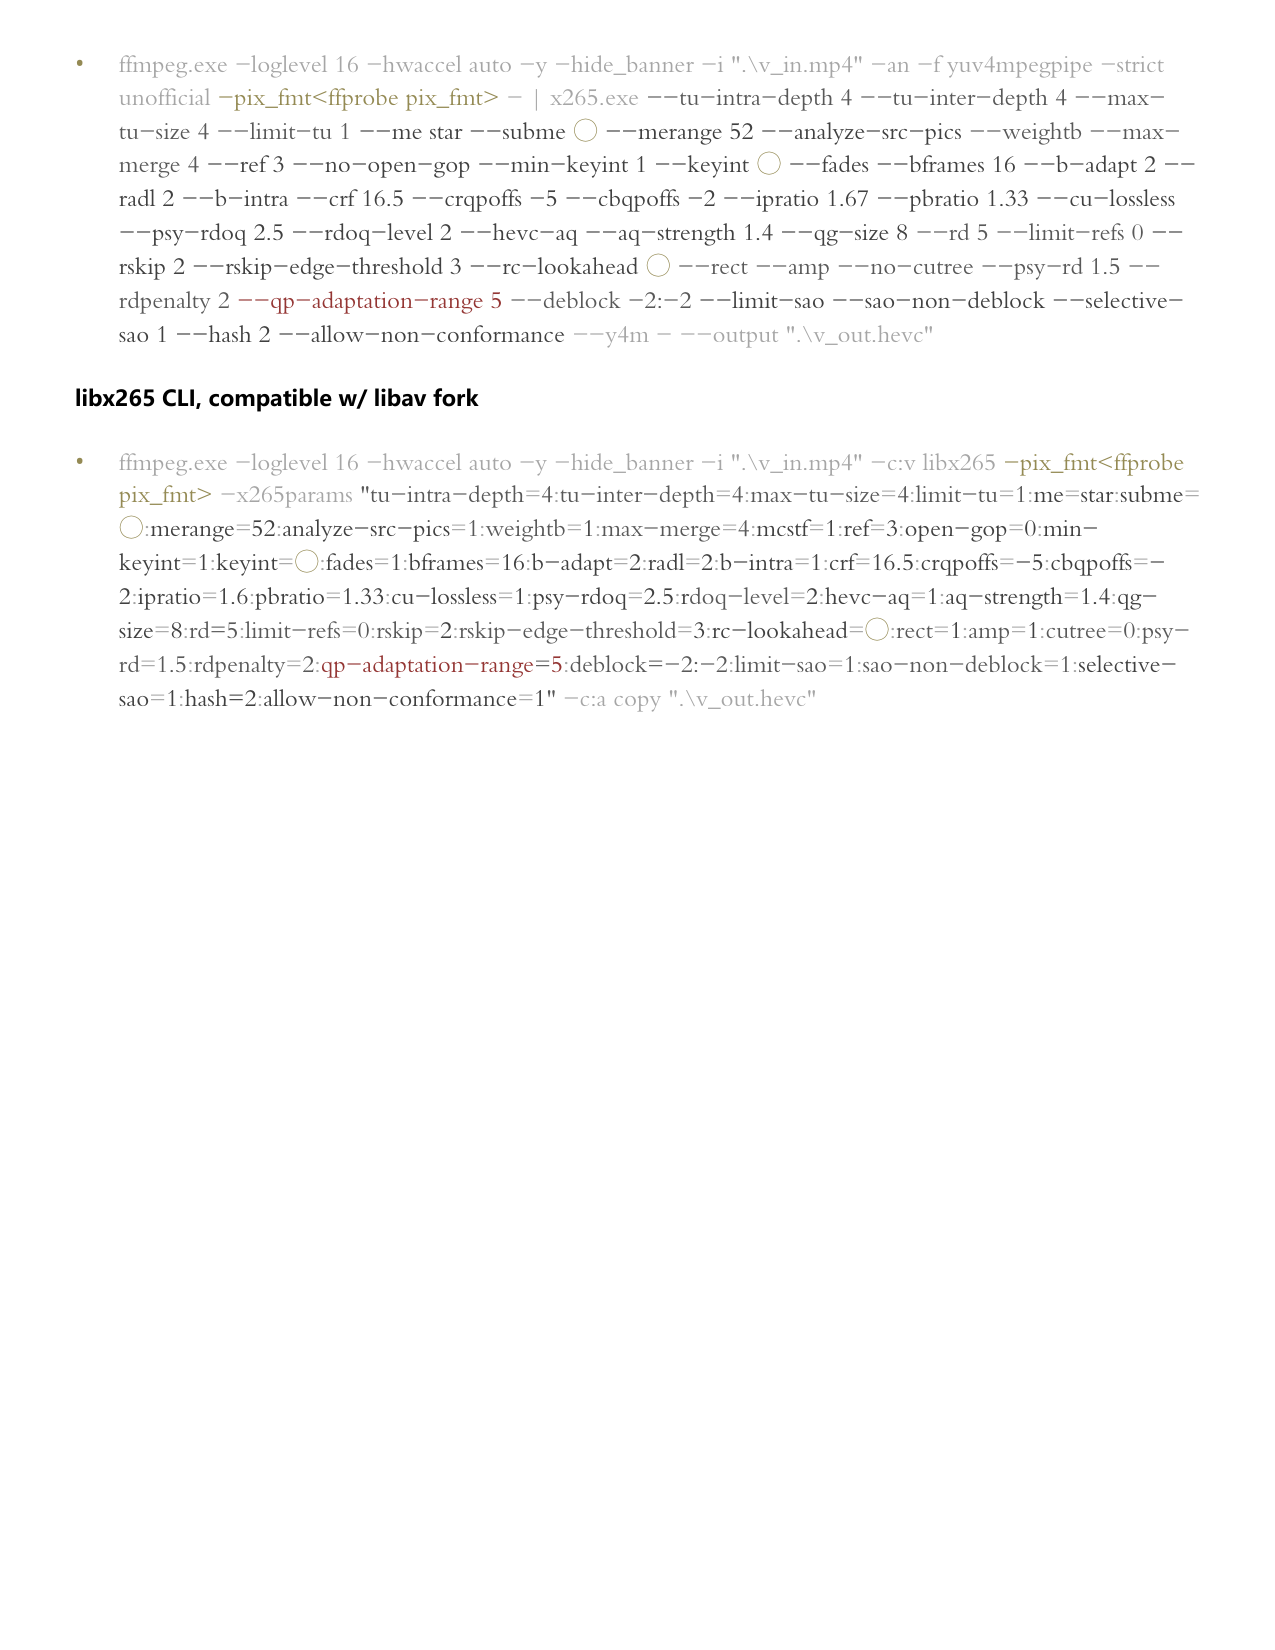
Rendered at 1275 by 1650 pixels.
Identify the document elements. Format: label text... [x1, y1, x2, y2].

list ffmpeg.exe -loglevel 16 -hwaccel auto -y -hide_banner -i ".\v_in.mp4" -c:v libx265 -pix_fmt<ffprobe pix_fmt> -x265params "tu-intra-depth=4:tu-inter-depth=4:max-tu-size=4:limit-tu=1:me=star:subme=〇:merange=52:analyze-src-pics=1:weightb=1:max-merge=4:mcstf=1:ref=3:open-gop=0:min-keyint=1:keyint=〇:fades=1:bframes=16:b-adapt=2:radl=2:b-intra=1:crf=16.5:crqpoffs=-5:cbqpoffs=-2:ipratio=1.6:pbratio=1.33:cu-lossless=1:psy-rdoq=2.5:rdoq-level=2:hevc-aq=1:aq-strength=1.4:qg-size=8:rd=5:limit-refs=0:rskip=2:rskip-edge-threshold=3:rc-lookahead=〇:rect=1:amp=1:cutree=0:psy-rd=1.5:rdpenalty=2:qp-adaptation-range=5:deblock=-2:-2:limit-sao=1:sao-non-deblock=1:selective-sao=1:hash=2:allow-non-conformance=1" -c:a copy ".\v_out.hevc" [75, 444, 1200, 716]
list ffmpeg.exe -loglevel 16 -hwaccel auto -y -hide_banner -i ".\v_in.mp4" -an -f yuv4mpegpipe -strict unofficial -pix_fmt<ffprobe pix_fmt> - | x265.exe --tu-intra-depth 4 --tu-inter-depth 4 --max-tu-size 4 --limit-tu 1 --me star --subme 〇 --merange 52 --analyze-src-pics --weightb --max-merge 4 --ref 3 --no-open-gop --min-keyint 1 --keyint 〇 --fades --bframes 16 --b-adapt 2 --radl 2 --b-intra --crf 16.5 --crqpoffs -5 --cbqpoffs -2 --ipratio 1.67 --pbratio 1.33 --cu-lossless --psy-rdoq 2.5 --rdoq-level 2 --hevc-aq --aq-strength 1.4 --qg-size 8 --rd 5 --limit-refs 0 --rskip 2 --rskip-edge-threshold 3 --rc-lookahead 〇 --rect --amp --no-cutree --psy-rd 1.5 --rdpenalty 2 --qp-adaptation-range 5 --deblock -2:-2 --limit-sao --sao-non-deblock --selective-sao 1 --hash 2 --allow-non-conformance --y4m - --output ".\v_out.hevc" [75, 46, 1200, 352]
text libx265 CLI, compatible w/ libav fork [75, 381, 1200, 415]
